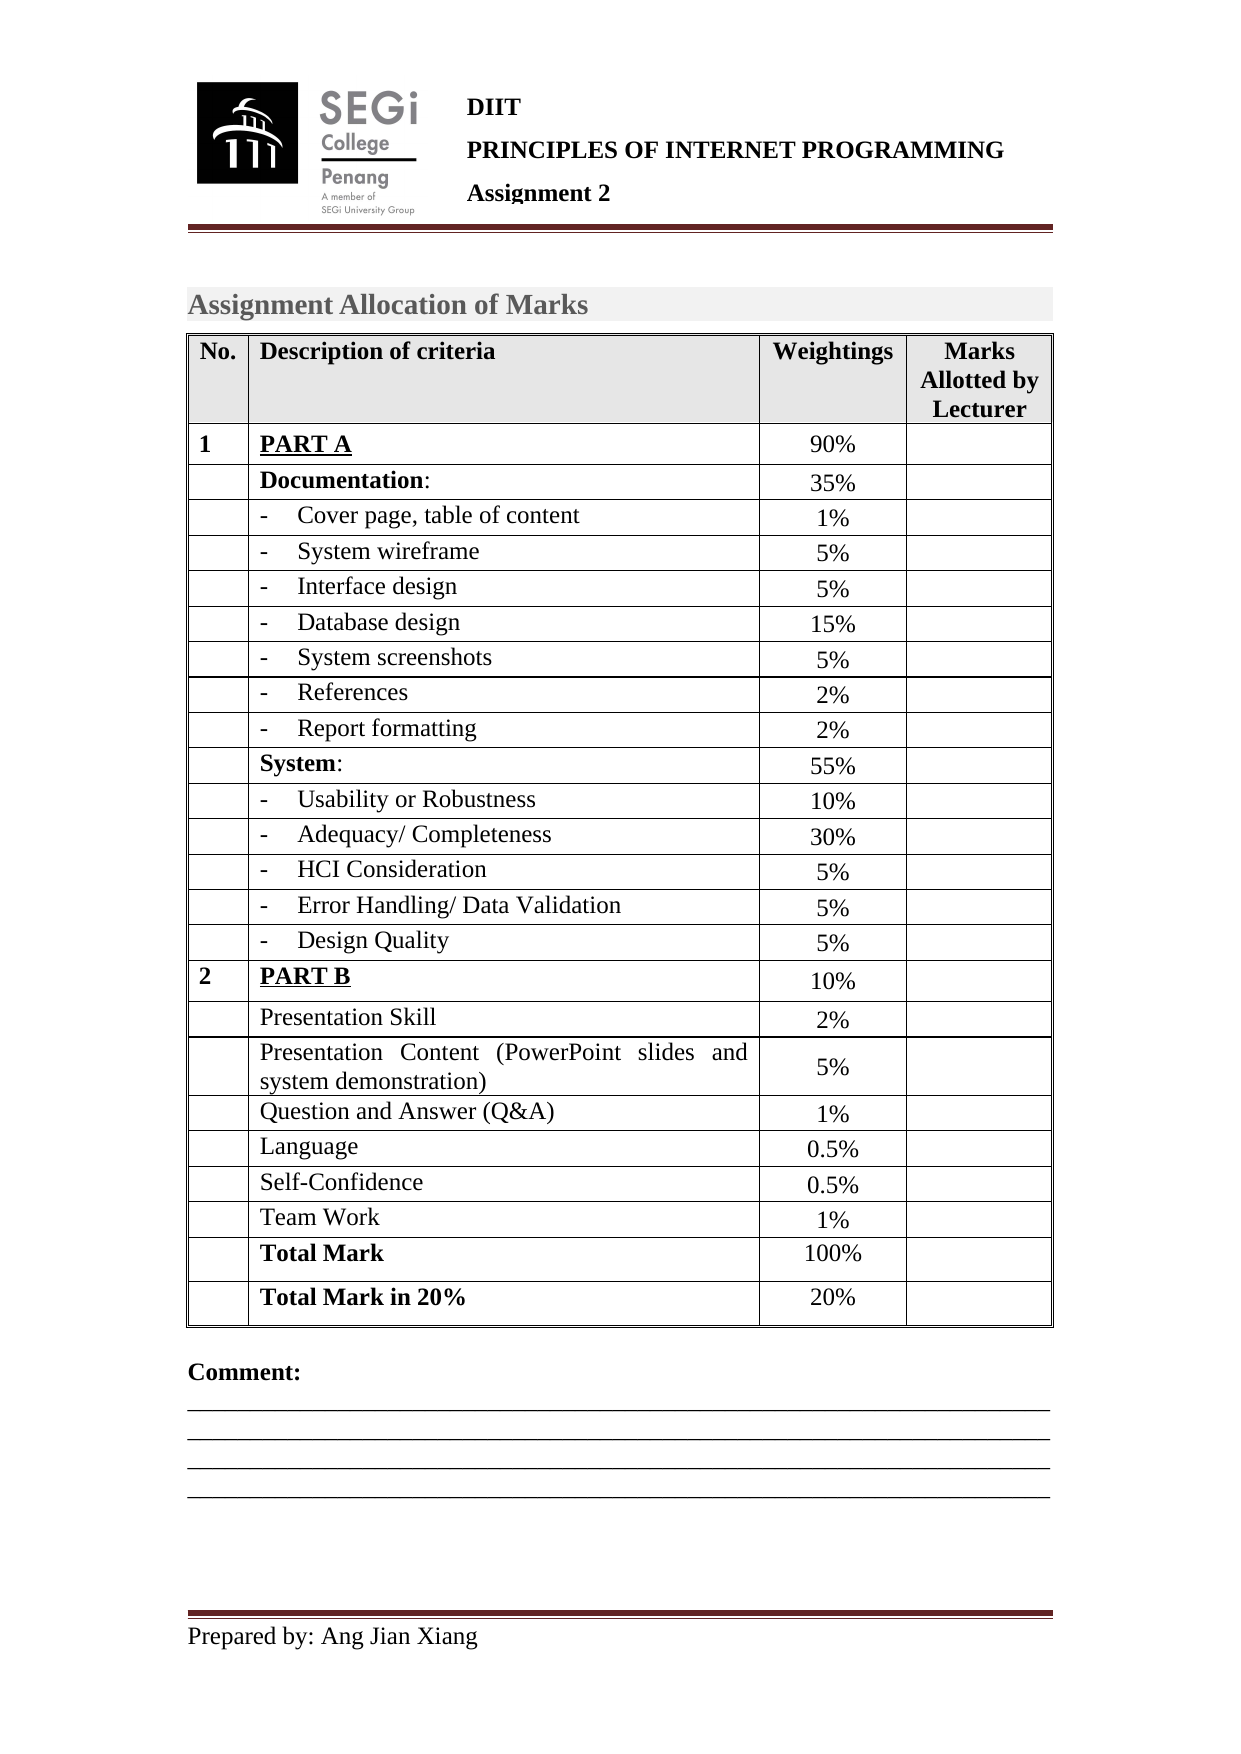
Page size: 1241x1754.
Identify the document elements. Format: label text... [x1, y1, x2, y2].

table_cell [189, 713, 248, 747]
table_cell 5% [760, 536, 906, 570]
table_cell Total Mark [249, 1238, 759, 1281]
table_cell [907, 642, 1051, 676]
table_cell PART A [249, 424, 759, 464]
table_cell 55% [760, 748, 906, 783]
table_cell [189, 890, 248, 924]
table_cell 2% [760, 713, 906, 747]
table_cell [907, 1002, 1051, 1036]
table_cell 5% [760, 890, 906, 924]
table_cell 1% [760, 500, 906, 535]
table_header Marks Allotted by Lecturer [907, 336, 1051, 422]
table_cell HCI Consideration [249, 855, 759, 889]
table_cell [189, 784, 248, 818]
table_cell [907, 925, 1051, 960]
table_cell 15% [760, 607, 906, 641]
table_cell [907, 713, 1051, 747]
table_cell [907, 536, 1051, 570]
table_cell [907, 890, 1051, 924]
table_cell [189, 1202, 248, 1237]
table_cell Error Handling/ Data Validation [249, 890, 759, 924]
table_cell 90% [760, 424, 906, 464]
table_cell 5% [760, 1038, 906, 1095]
table_cell [907, 465, 1051, 499]
table_cell 2% [760, 678, 906, 712]
table_cell [907, 1238, 1051, 1281]
table_cell [189, 1282, 248, 1325]
table_cell [189, 642, 248, 676]
table_cell Design Quality [249, 925, 759, 960]
table_cell [907, 1282, 1051, 1325]
table_cell [907, 424, 1051, 464]
table_cell PART B [249, 961, 759, 1001]
table_cell Database design [249, 607, 759, 641]
table_cell [907, 1038, 1051, 1095]
table_cell Presentation Skill [249, 1002, 759, 1036]
table_cell System: [249, 748, 759, 783]
table_cell 10% [760, 784, 906, 818]
table_cell [189, 607, 248, 641]
table_cell 0.5% [760, 1131, 906, 1166]
table_cell Question and Answer (Q&A) [249, 1096, 759, 1130]
table_cell 5% [760, 855, 906, 889]
table_cell [189, 819, 248, 853]
table_header No. [189, 336, 248, 422]
table_cell 5% [760, 571, 906, 606]
table_cell System screenshots [249, 642, 759, 676]
table_cell [189, 571, 248, 606]
table_cell 1 [189, 424, 248, 464]
table_cell [907, 571, 1051, 606]
table_cell [189, 1131, 248, 1166]
table_cell [907, 500, 1051, 535]
text Comment: [187, 1357, 1053, 1385]
table_cell 1% [760, 1096, 906, 1130]
text __________________________________________________________________________________________________________________________________________ [187, 1385, 1053, 1443]
table_cell [907, 855, 1051, 889]
table_cell [907, 784, 1051, 818]
table_cell 20% [760, 1282, 906, 1325]
table_cell [189, 536, 248, 570]
table_cell [189, 925, 248, 960]
table_cell [189, 500, 248, 535]
table_cell Team Work [249, 1202, 759, 1237]
table_cell [189, 1002, 248, 1036]
table_cell [189, 1096, 248, 1130]
table_header Description of criteria [249, 336, 759, 422]
table_cell Cover page, table of content [249, 500, 759, 535]
table_cell [189, 748, 248, 783]
table_cell [907, 1202, 1051, 1237]
table_cell [907, 607, 1051, 641]
table_cell [907, 819, 1051, 853]
table_cell References [249, 678, 759, 712]
table_cell Self-Confidence [249, 1167, 759, 1201]
table_cell [907, 1096, 1051, 1130]
table_cell Report formatting [249, 713, 759, 747]
picture [187, 75, 429, 222]
table_cell [907, 748, 1051, 783]
table_cell 10% [760, 961, 906, 1001]
table_cell [189, 855, 248, 889]
table_cell 1% [760, 1202, 906, 1237]
table_cell [189, 465, 248, 499]
table_cell Language [249, 1131, 759, 1166]
table_cell Interface design [249, 571, 759, 606]
table_cell 2 [189, 961, 248, 1001]
table_cell 30% [760, 819, 906, 853]
text __________________________________________________________________________________________________________________________________________ [187, 1443, 1053, 1500]
table_cell Documentation: [249, 465, 759, 499]
table_cell 100% [760, 1238, 906, 1281]
table_cell 5% [760, 642, 906, 676]
table_header Weightings [760, 336, 906, 422]
table_cell [907, 1131, 1051, 1166]
table_cell Adequacy/ Completeness [249, 819, 759, 853]
table_cell [907, 961, 1051, 1001]
table_cell 35% [760, 465, 906, 499]
table_cell System wireframe [249, 536, 759, 570]
table_cell [189, 678, 248, 712]
table_cell [189, 1167, 248, 1201]
table_cell 5% [760, 925, 906, 960]
table_cell [907, 1167, 1051, 1201]
table_cell Usability or Robustness [249, 784, 759, 818]
table_cell [907, 678, 1051, 712]
table_cell [189, 1038, 248, 1095]
table_cell Presentation Content (PowerPoint slides and system demonstration) [249, 1038, 759, 1095]
text Assignment Allocation of Marks [187, 287, 1053, 321]
table_cell Total Mark in 20% [249, 1282, 759, 1325]
table_cell 0.5% [760, 1167, 906, 1201]
table_cell 2% [760, 1002, 906, 1036]
table_cell [189, 1238, 248, 1281]
